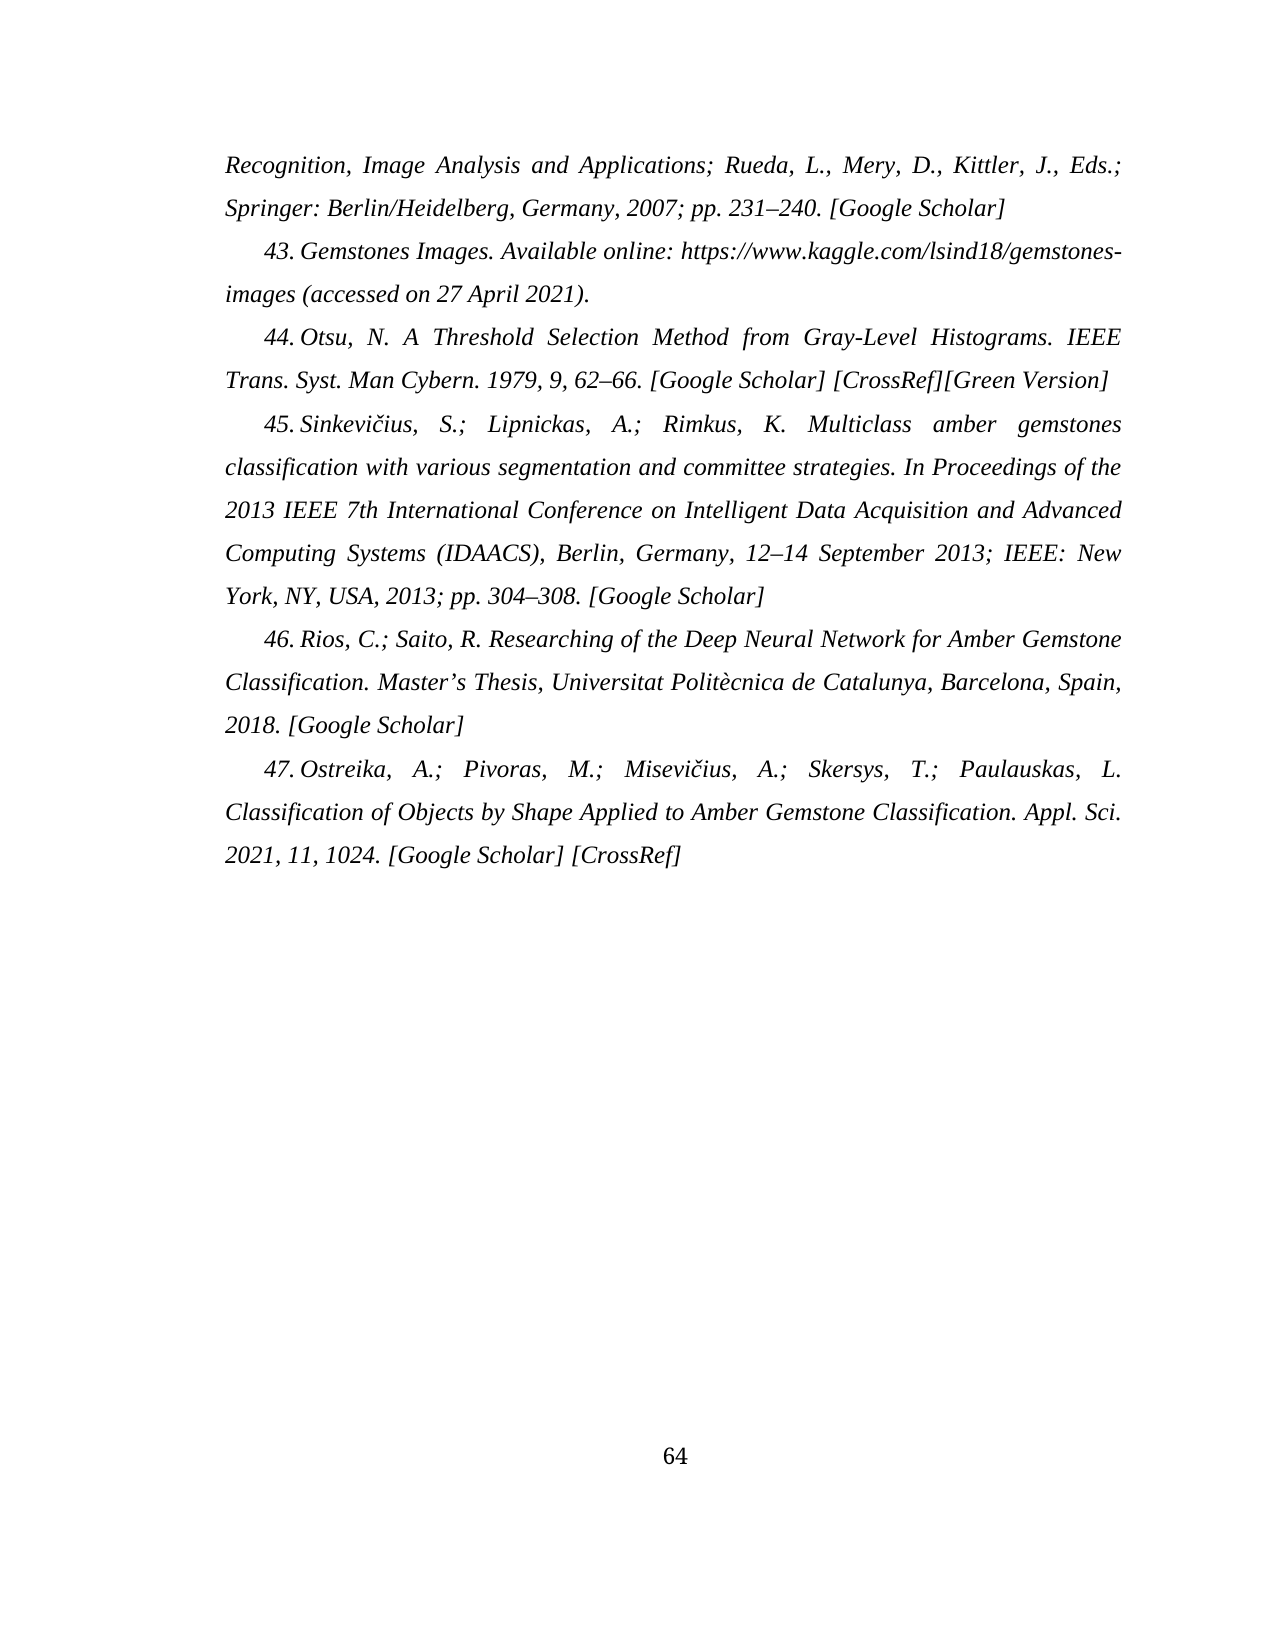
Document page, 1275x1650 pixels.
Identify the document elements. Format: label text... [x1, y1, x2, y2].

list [225, 150, 1125, 222]
list Rios, C.; Saito, R. Researching of the Deep Neural Network for Amber Gemstone Classification. Master’s Thesis, Universitat Politècnica de Catalunya, Barcelona, Spain, 2018. [Google Scholar] [225, 624, 1125, 739]
list Sinkevičius, S.; Lipnickas, A.; Rimkus, K. Multiclass amber gemstones classification with various segmentation and committee strategies. In Proceedings of the 2013 IEEE 7th International Conference on Intelligent Data Acquisition and Advanced Computing Systems (IDAACS), Berlin, Germany, 12–14 September 2013; IEEE: New York, NY, USA, 2013; pp. 304–308. [Google Scholar] [225, 409, 1125, 610]
list Otsu, N. A Threshold Selection Method from Gray-Level Histograms. IEEE Trans. Syst. Man Cybern. 1979, 9, 62–66. [Google Scholar] [CrossRef][Green Version] [225, 322, 1125, 394]
list Gemstones Images. Available online: https://www.kaggle.com/lsind18/gemstones-images (accessed on 27 April 2021). [225, 236, 1125, 308]
list Ostreika, A.; Pivoras, M.; Misevičius, A.; Skersys, T.; Paulauskas, L. Classification of Objects by Shape Applied to Amber Gemstone Classification. Appl. Sci. 2021, 11, 1024. [Google Scholar] [CrossRef] [225, 754, 1125, 869]
